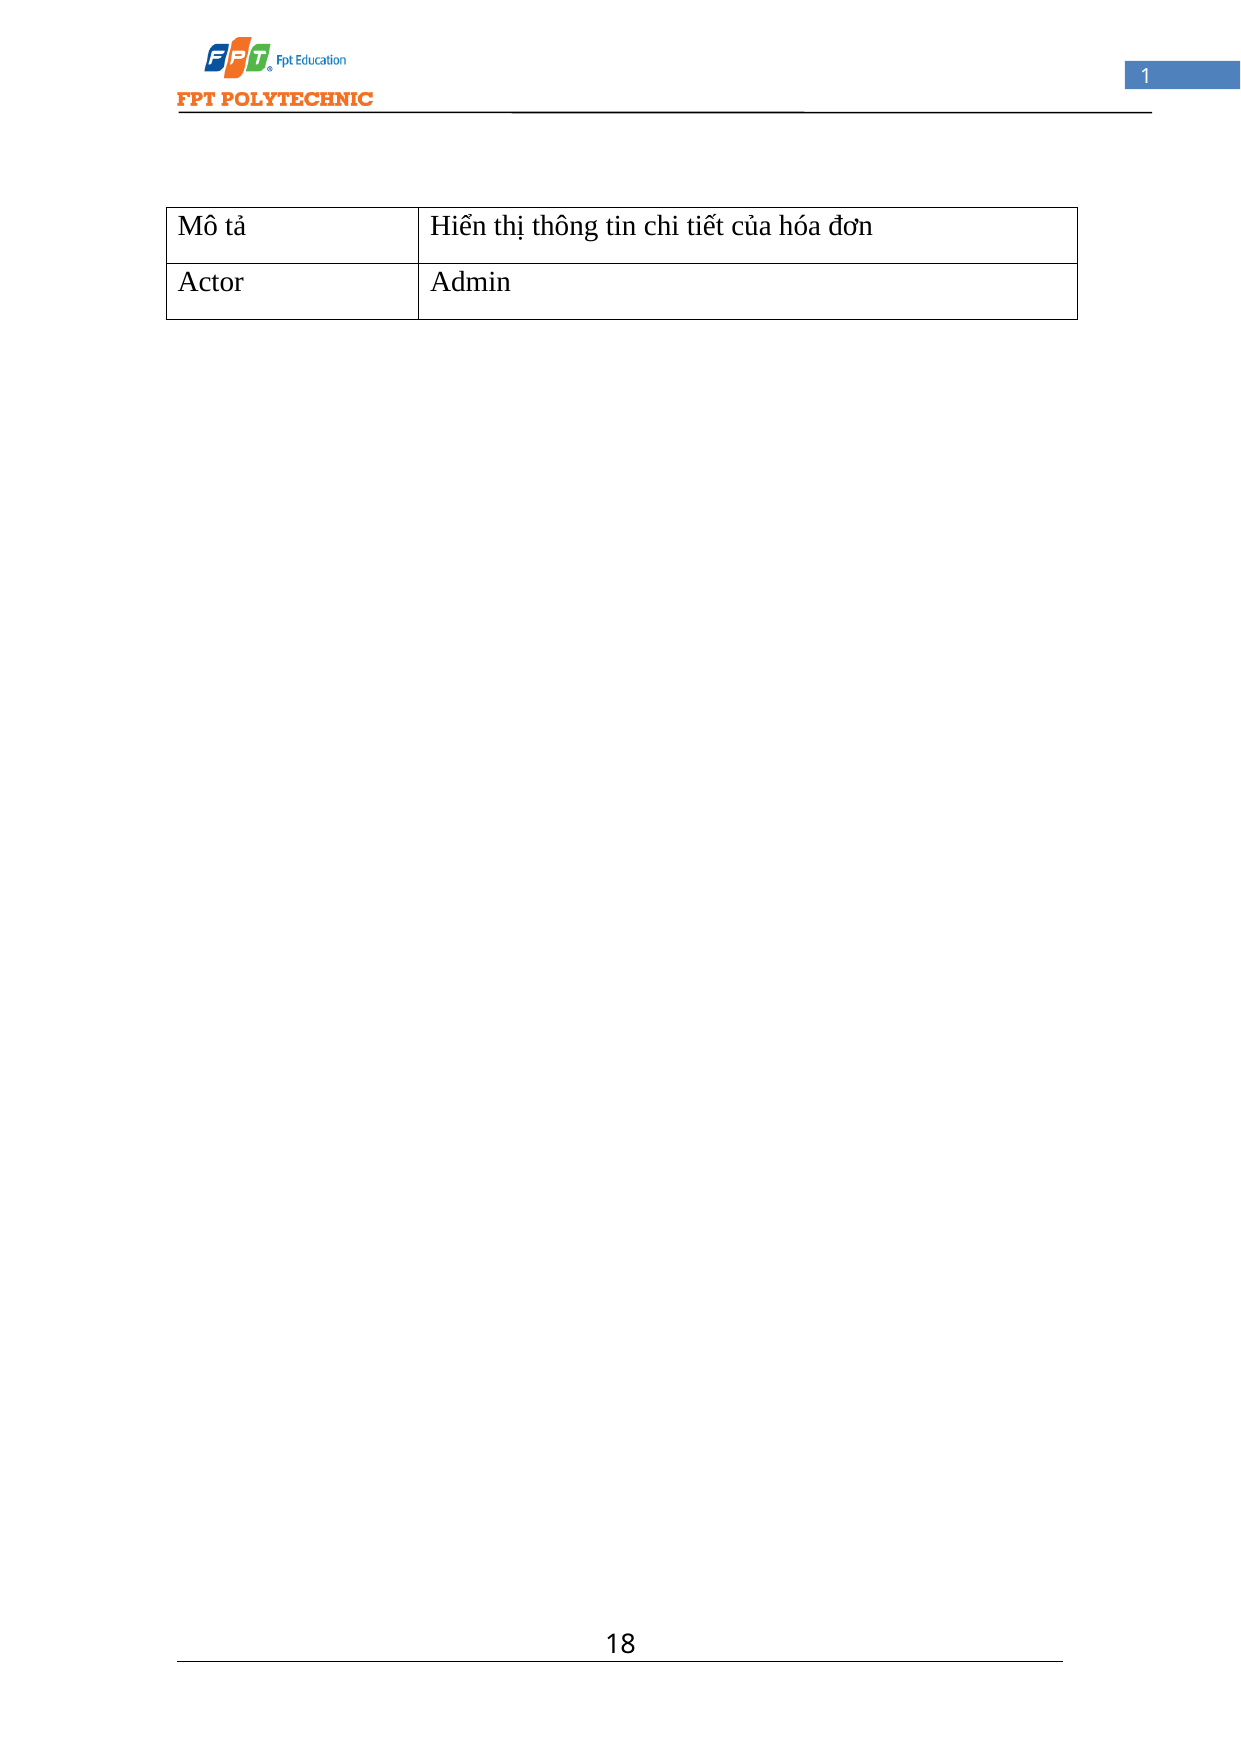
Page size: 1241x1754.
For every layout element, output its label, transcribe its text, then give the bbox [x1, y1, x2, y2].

picture [177, 37, 374, 106]
table_cell Mô tả [167, 208, 418, 263]
table_cell Admin [419, 264, 1077, 319]
table_cell Hiển thị thông tin chi tiết của hóa đơn [419, 208, 1077, 263]
table_cell Actor [167, 264, 418, 319]
